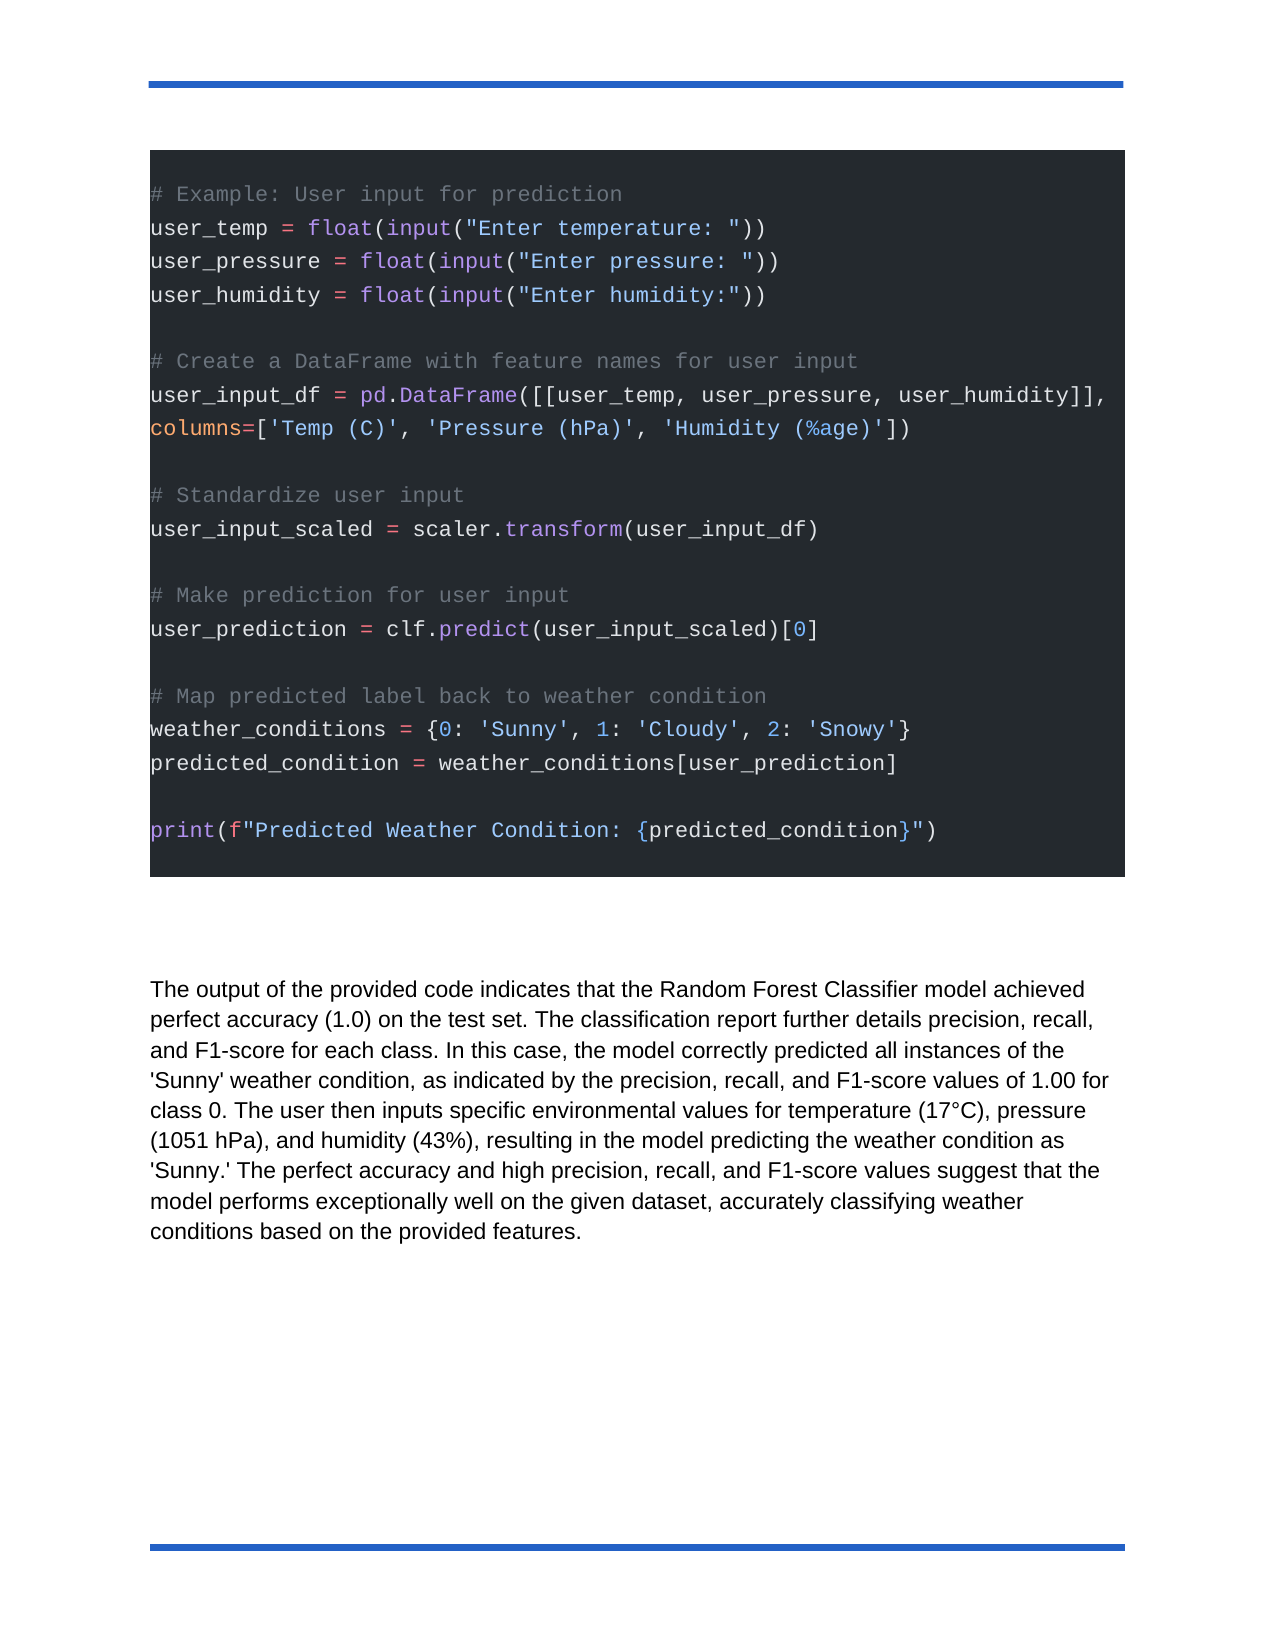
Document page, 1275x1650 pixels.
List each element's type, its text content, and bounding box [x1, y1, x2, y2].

text # Map predicted label back to weather condition [150, 685, 1125, 710]
text user_pressure = float(input("Enter pressure: ")) [150, 250, 1125, 275]
picture [148, 81, 1124, 88]
picture [150, 1544, 1125, 1551]
text user_humidity = float(input("Enter humidity:")) [150, 284, 1125, 308]
text predicted_condition = weather_conditions[user_prediction] [150, 752, 1125, 777]
text # Make prediction for user input [150, 585, 1125, 609]
text print(f"Predicted Weather Condition: {predicted_condition}") [150, 819, 1125, 843]
text user_input_scaled = scaler.transform(user_input_df) [150, 518, 1125, 543]
text weather_conditions = {0: 'Sunny', 1: 'Cloudy', 2: 'Snowy'} [150, 718, 1125, 743]
text The output of the provided code indicates that the Random Forest Classifier model achieved perfect accuracy (1.0) on the test set. The classification report further details precision, recall, and F1-score for each class. In this case, the model correctly predicted all instances of the 'Sunny' weather condition, as indicated by the precision, recall, and F1-score values of 1.00 for class 0. The user then inputs specific environmental values for temperature (17°C), pressure (1051 hPa), and humidity (43%), resulting in the model predicting the weather condition as 'Sunny.' The perfect accuracy and high precision, recall, and F1-score values suggest that the model performs exceptionally well on the given dataset, accurately classifying weather conditions based on the provided features. [150, 976, 1125, 1244]
text # Standardize user input [150, 484, 1125, 509]
text user_input_df = pd.DataFrame([[user_temp, user_pressure, user_humidity]], columns=['Temp (C)', 'Pressure (hPa)', 'Humidity (%age)']) [150, 384, 1125, 442]
text user_prediction = clf.predict(user_input_scaled)[0] [150, 618, 1125, 643]
text user_temp = float(input("Enter temperature: ")) [150, 217, 1125, 242]
text # Create a DataFrame with feature names for user input [150, 351, 1125, 375]
text # Example: User input for prediction [150, 183, 1125, 208]
